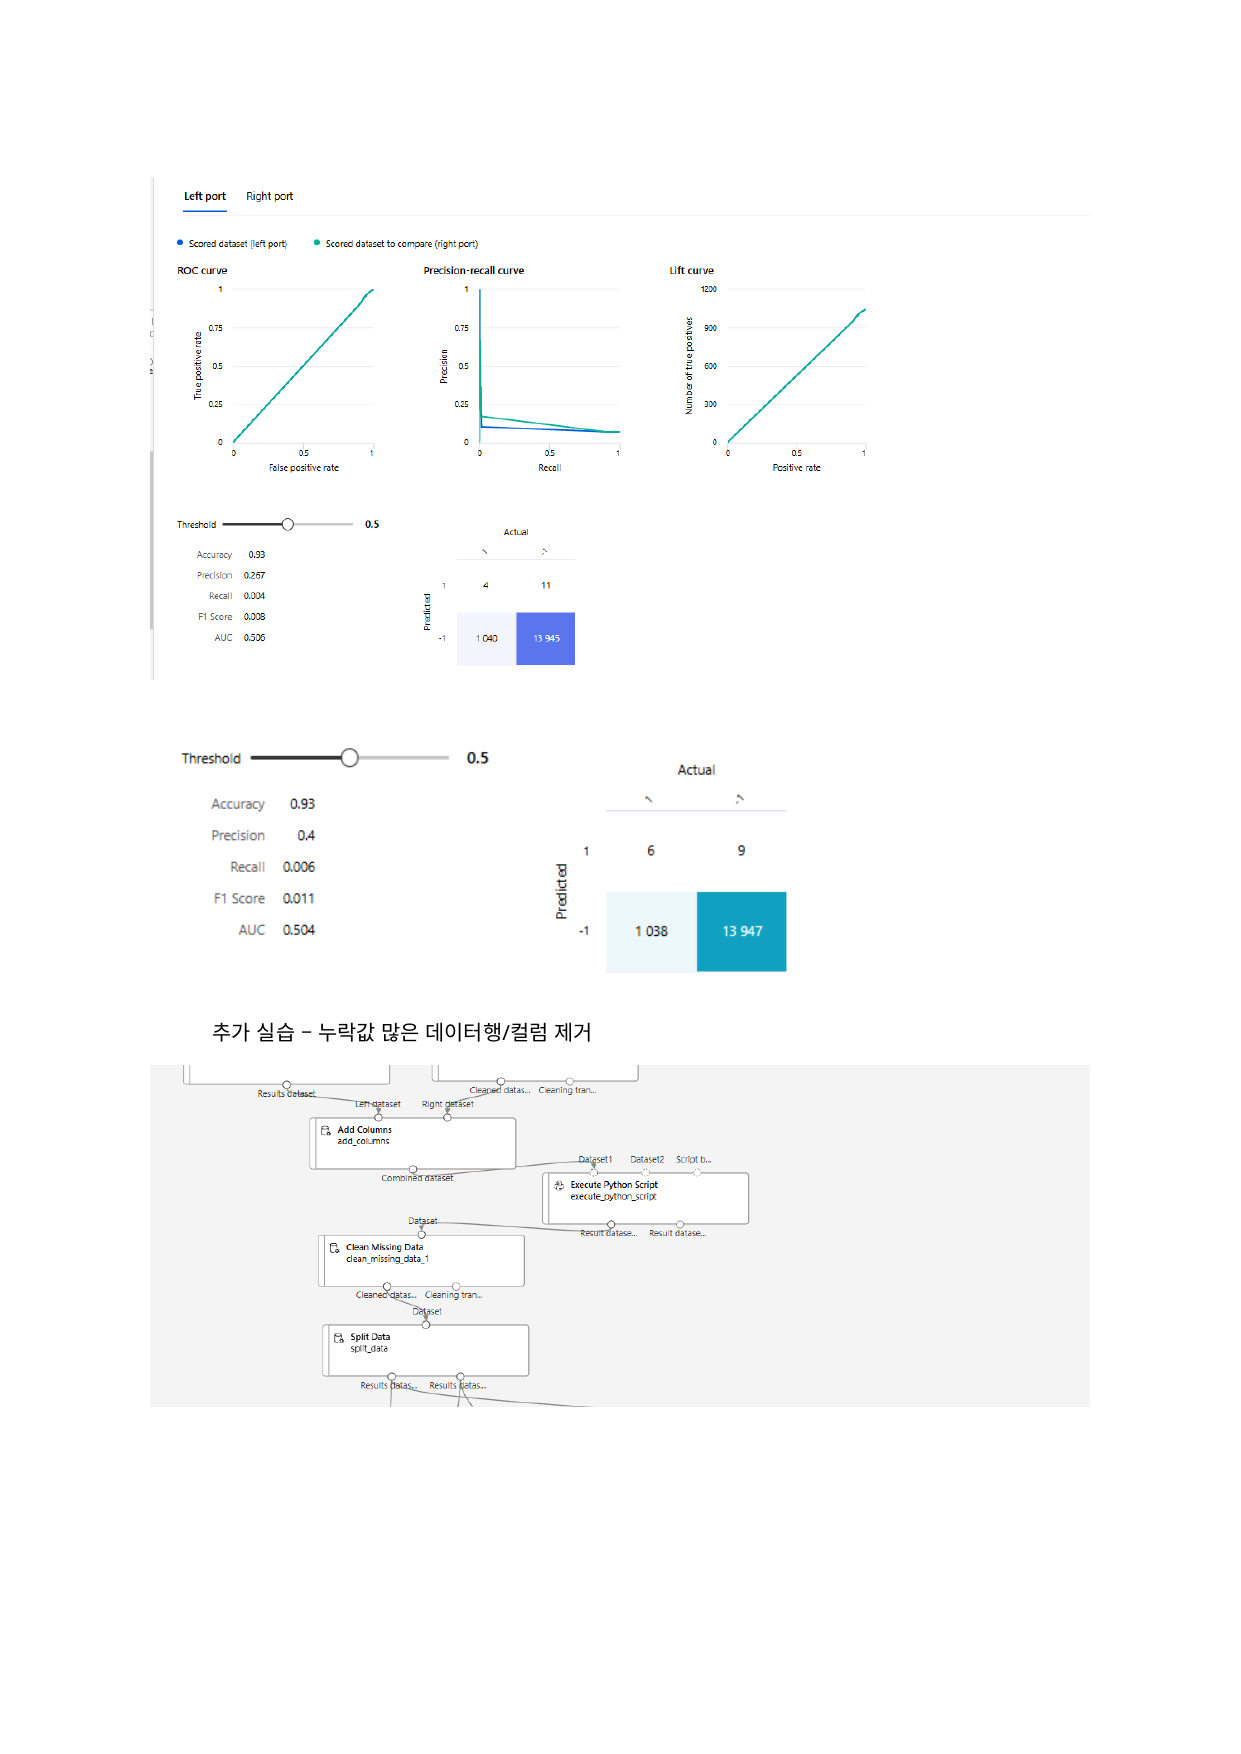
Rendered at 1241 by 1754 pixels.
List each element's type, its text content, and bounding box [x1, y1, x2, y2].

picture [150, 1065, 1091, 1407]
subtitle 추가 실습 – 누락값 많은 데이터행/컬럼 제거 [212, 1016, 1090, 1047]
picture [150, 177, 1091, 680]
picture [150, 698, 1091, 998]
